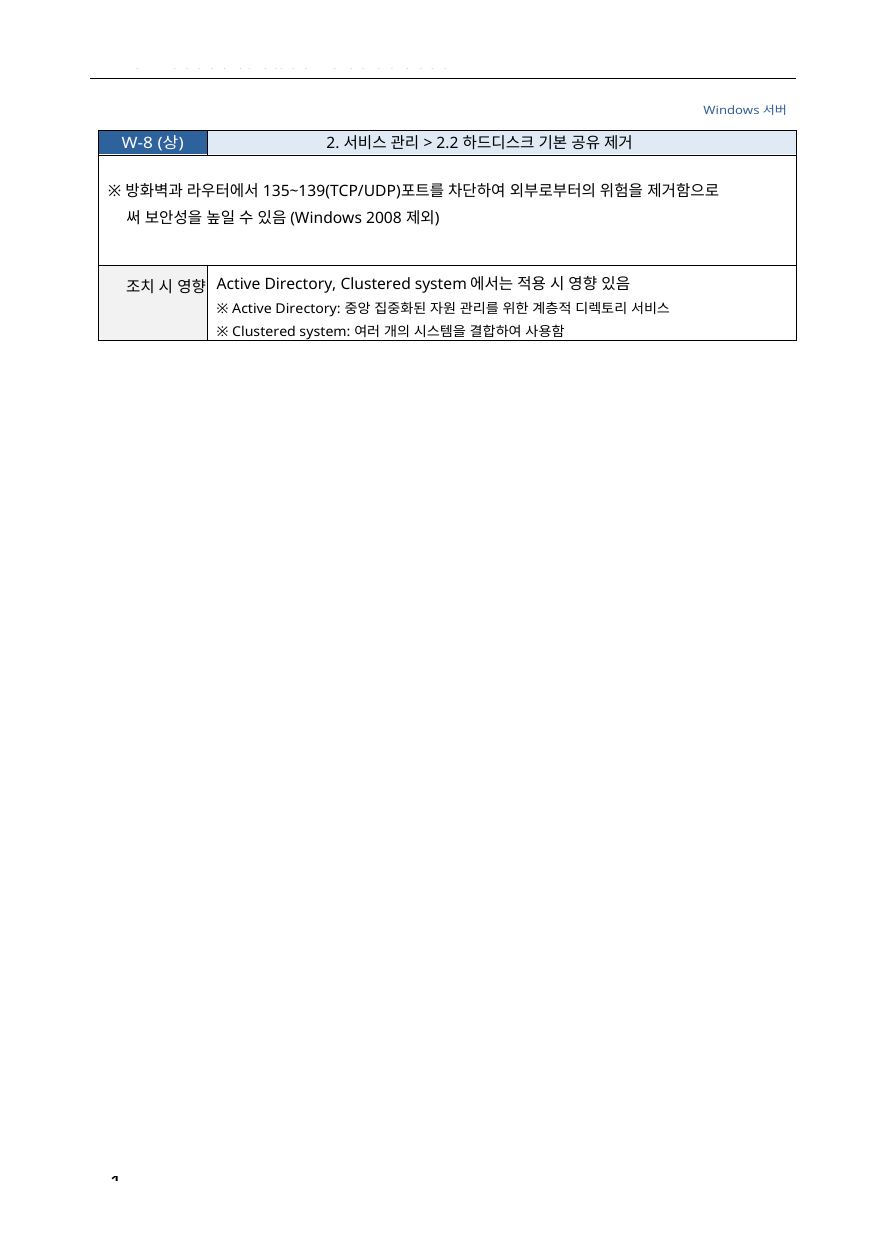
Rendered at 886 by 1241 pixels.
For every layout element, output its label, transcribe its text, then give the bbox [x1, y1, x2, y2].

text Windows 서버 [649, 102, 787, 118]
